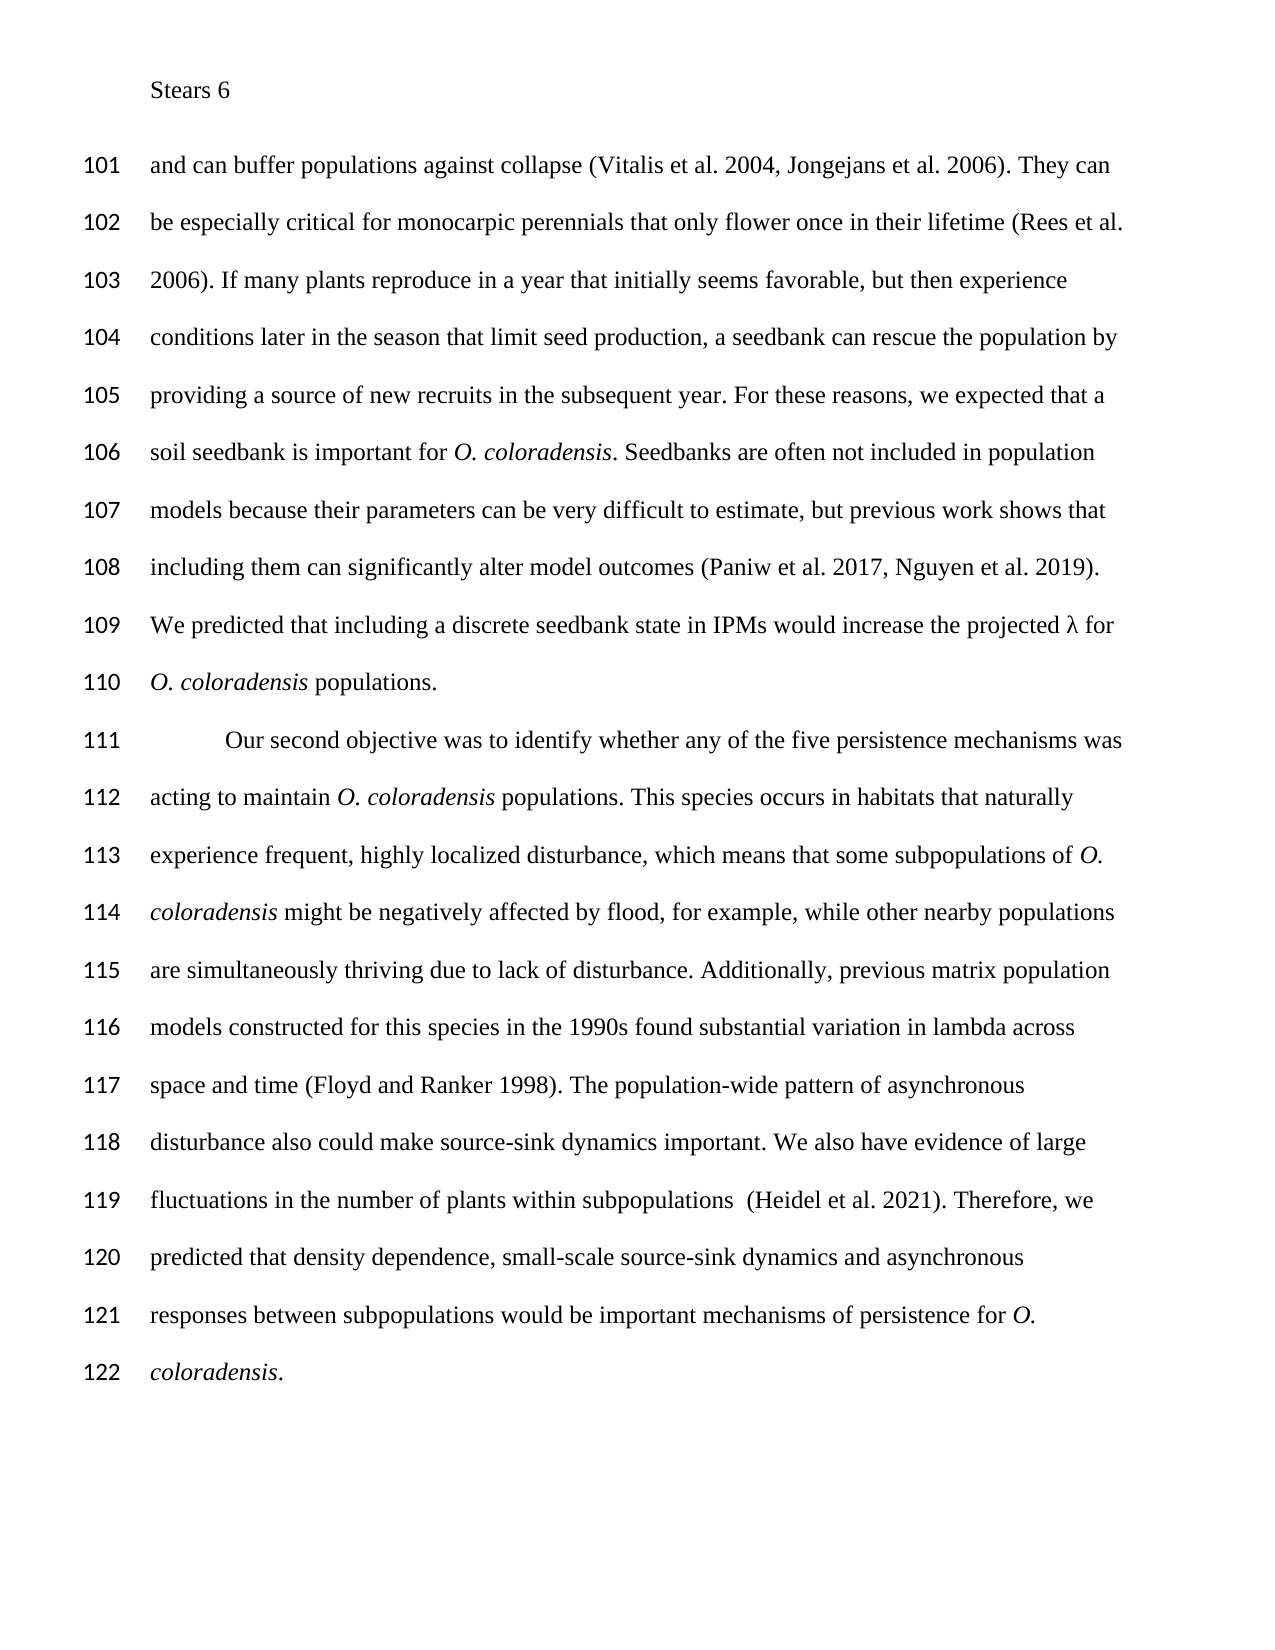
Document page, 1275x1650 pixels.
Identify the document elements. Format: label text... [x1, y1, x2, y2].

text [150, 150, 1125, 696]
text Our second objective was to identify whether any of the five persistence mechanisms was acting to maintain O. coloradensis populations. This species occurs in habitats that naturally experience frequent, highly localized disturbance, which means that some subpopulations of O. coloradensis might be negatively affected by flood, for example, while other nearby populations are simultaneously thriving due to lack of disturbance. Additionally, previous matrix population models constructed for this species in the 1990s found substantial variation in lambda across space and time (Floyd and Ranker 1998). The population-wide pattern of asynchronous disturbance also could make source-sink dynamics important. We also have evidence of large fluctuations in the number of plants within subpopulations (Heidel et al. 2021). Therefore, we predicted that density dependence, small-scale source-sink dynamics and asynchronous responses between subpopulations would be important mechanisms of persistence for O. coloradensis. [150, 725, 1125, 1386]
